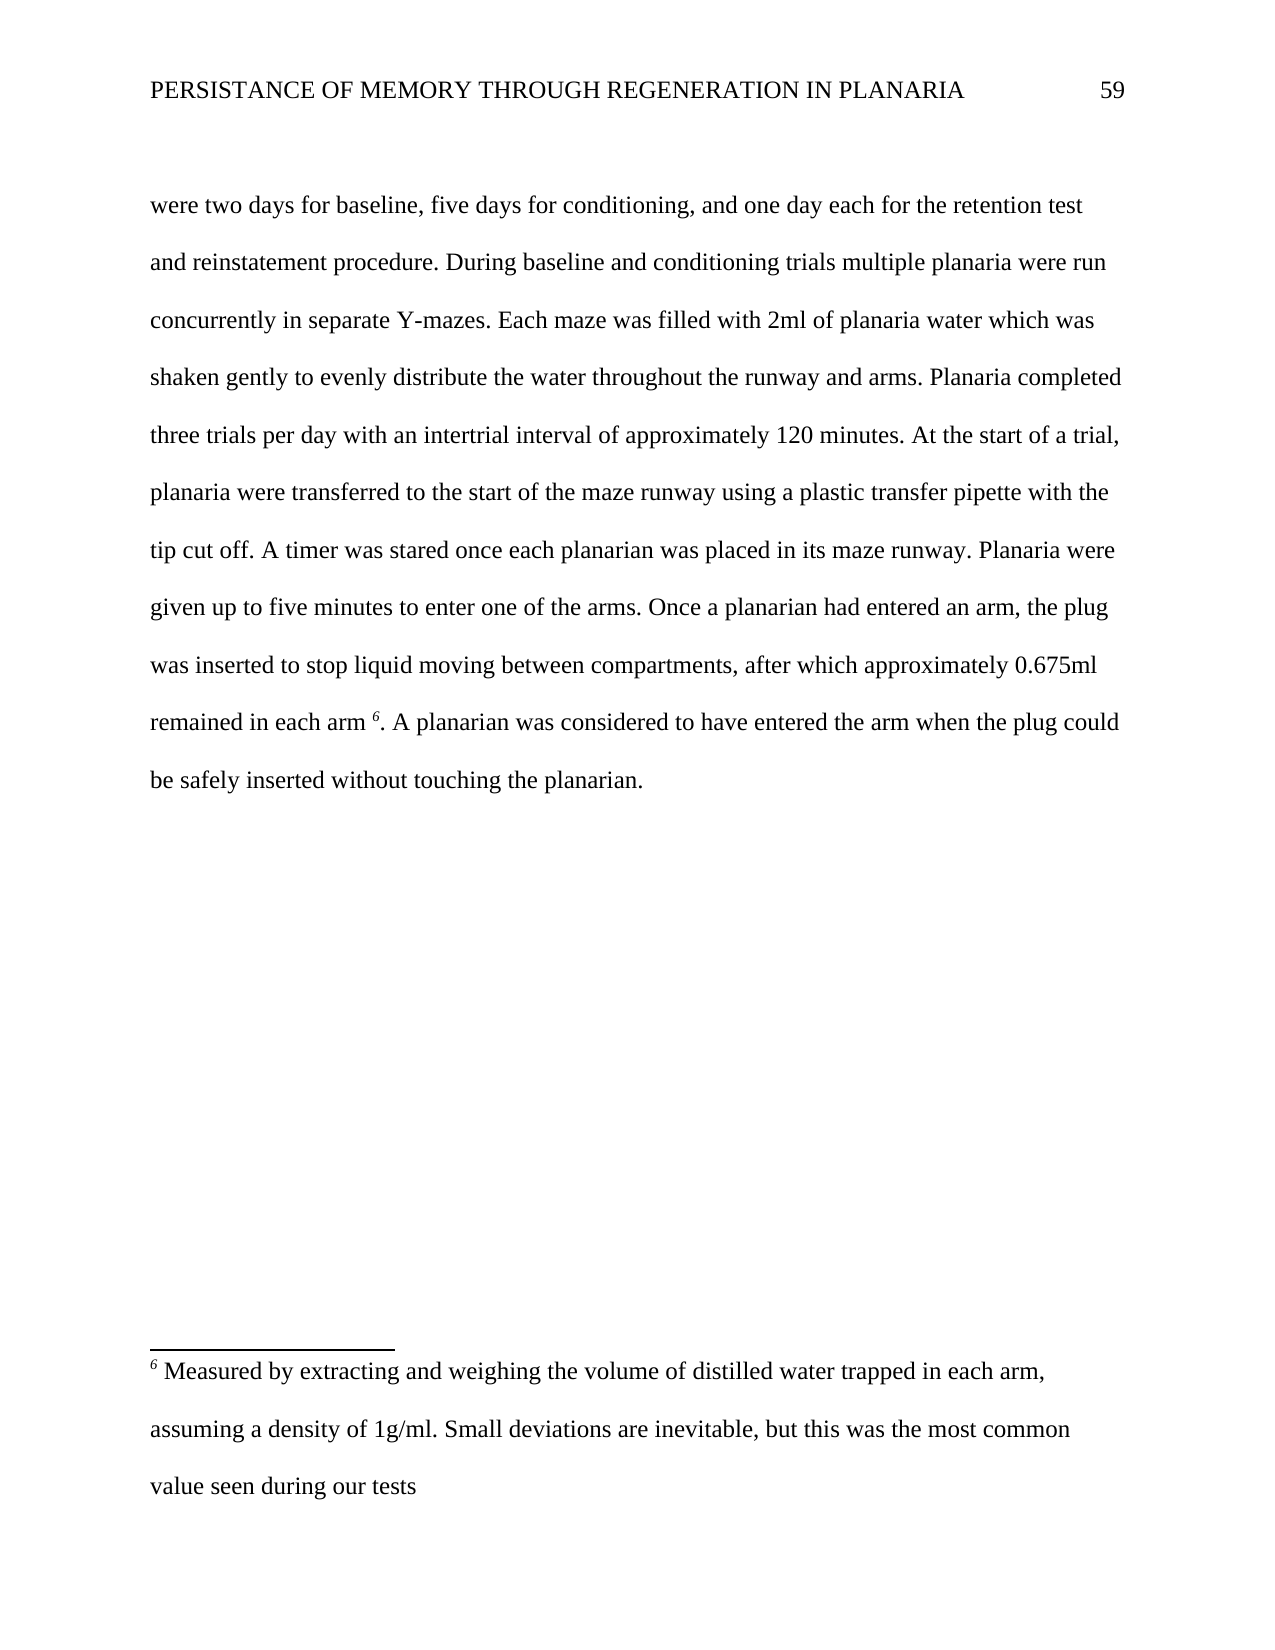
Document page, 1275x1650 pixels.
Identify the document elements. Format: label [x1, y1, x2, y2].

text [150, 190, 1125, 794]
